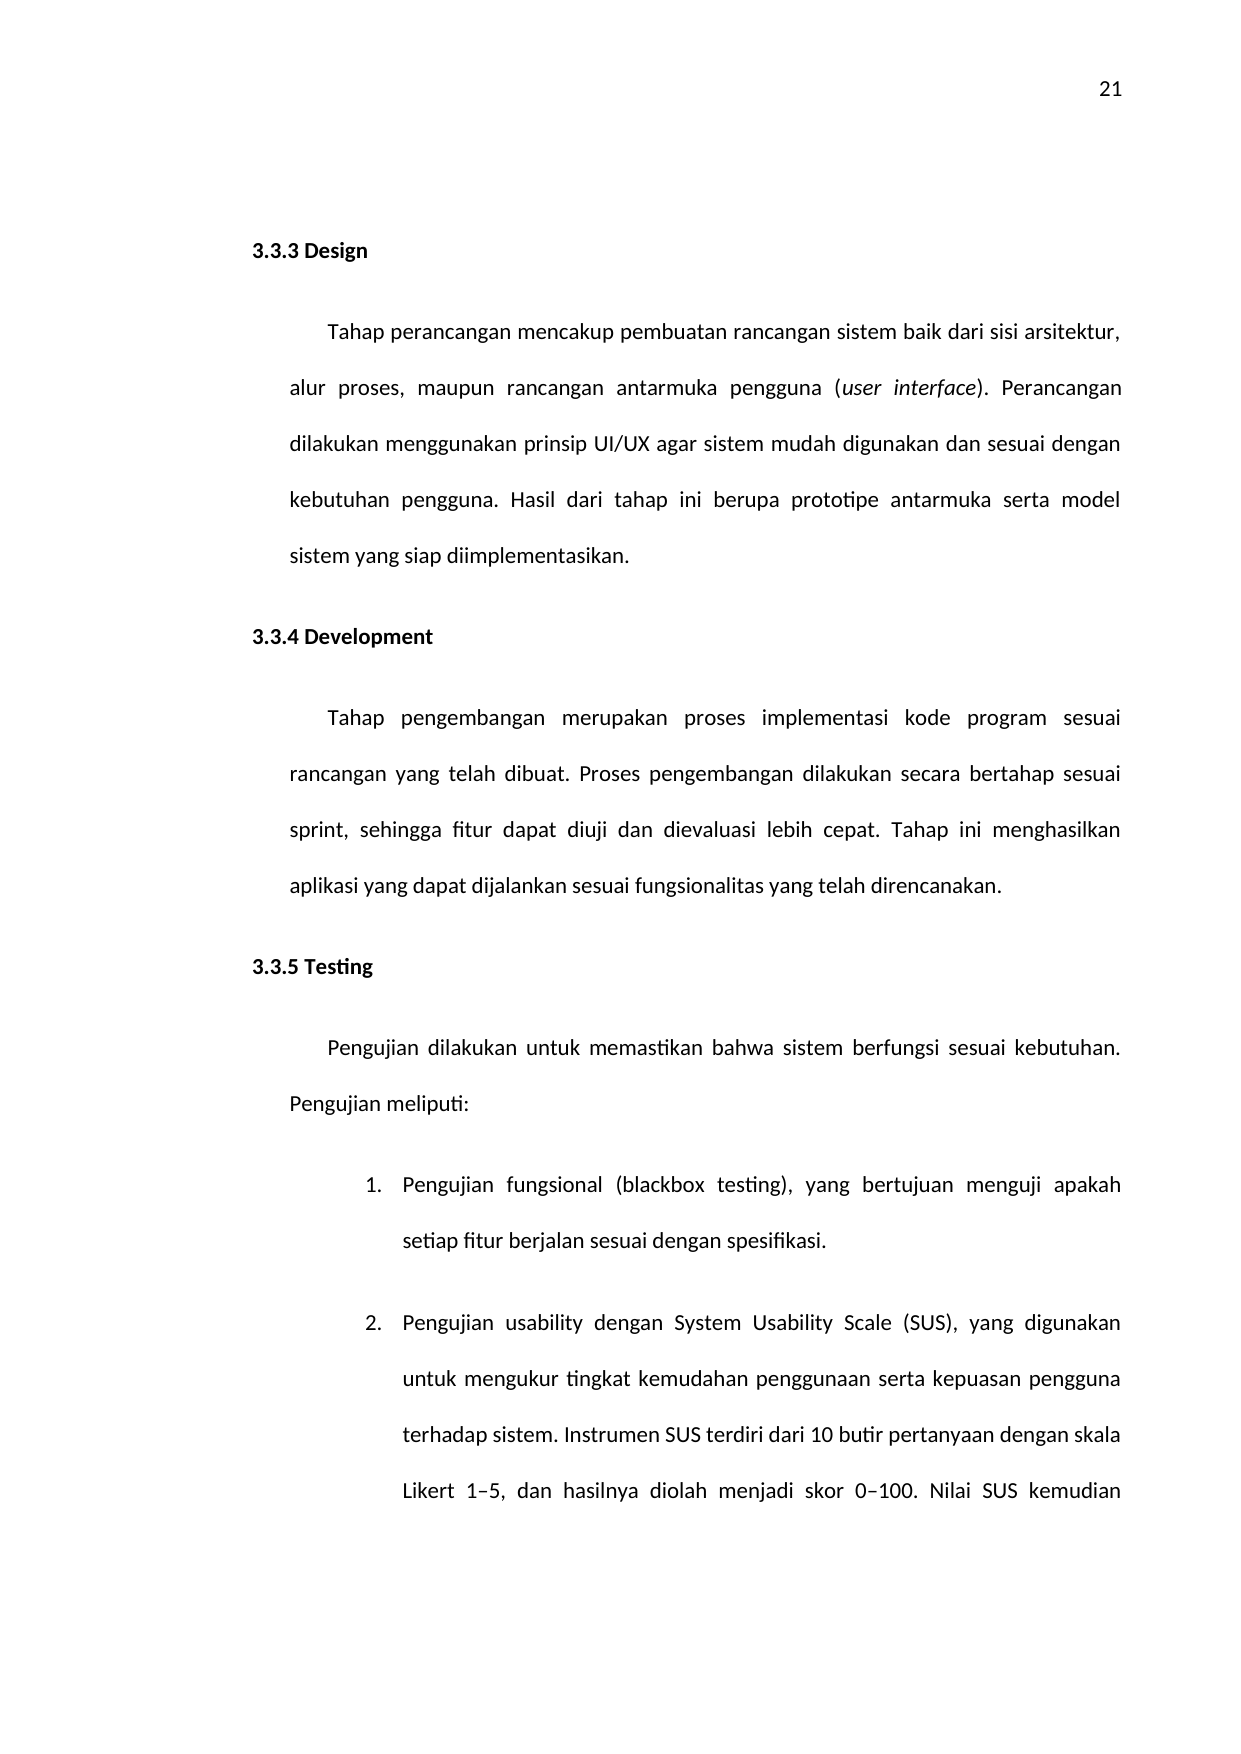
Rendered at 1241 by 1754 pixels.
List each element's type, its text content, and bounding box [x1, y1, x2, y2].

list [365, 1308, 1122, 1504]
text Tahap pengembangan merupakan proses implementasi kode program sesuai rancangan yang telah dibuat. Proses pengembangan dilakukan secara bertahap sesuai sprint, sehingga fitur dapat diuji dan dievaluasi lebih cepat. Tahap ini menghasilkan aplikasi yang dapat dijalankan sesuai fungsionalitas yang telah direncanakan. [289, 703, 1122, 899]
text Pengujian dilakukan untuk memastikan bahwa sistem berfungsi sesuai kebutuhan. Pengujian meliputi: [289, 1033, 1122, 1117]
list Development [252, 622, 1122, 650]
list Design [252, 236, 1122, 264]
list Testing [252, 952, 1122, 980]
list Pengujian fungsional (blackbox testing), yang bertujuan menguji apakah setiap fitur berjalan sesuai dengan spesifikasi. [365, 1171, 1122, 1254]
text Tahap perancangan mencakup pembuatan rancangan sistem baik dari sisi arsitektur, alur proses, maupun rancangan antarmuka pengguna (user interface). Perancangan dilakukan menggunakan prinsip UI/UX agar sistem mudah digunakan dan sesuai dengan kebutuhan pengguna. Hasil dari tahap ini berupa prototipe antarmuka serta model sistem yang siap diimplementasikan. [289, 317, 1122, 569]
